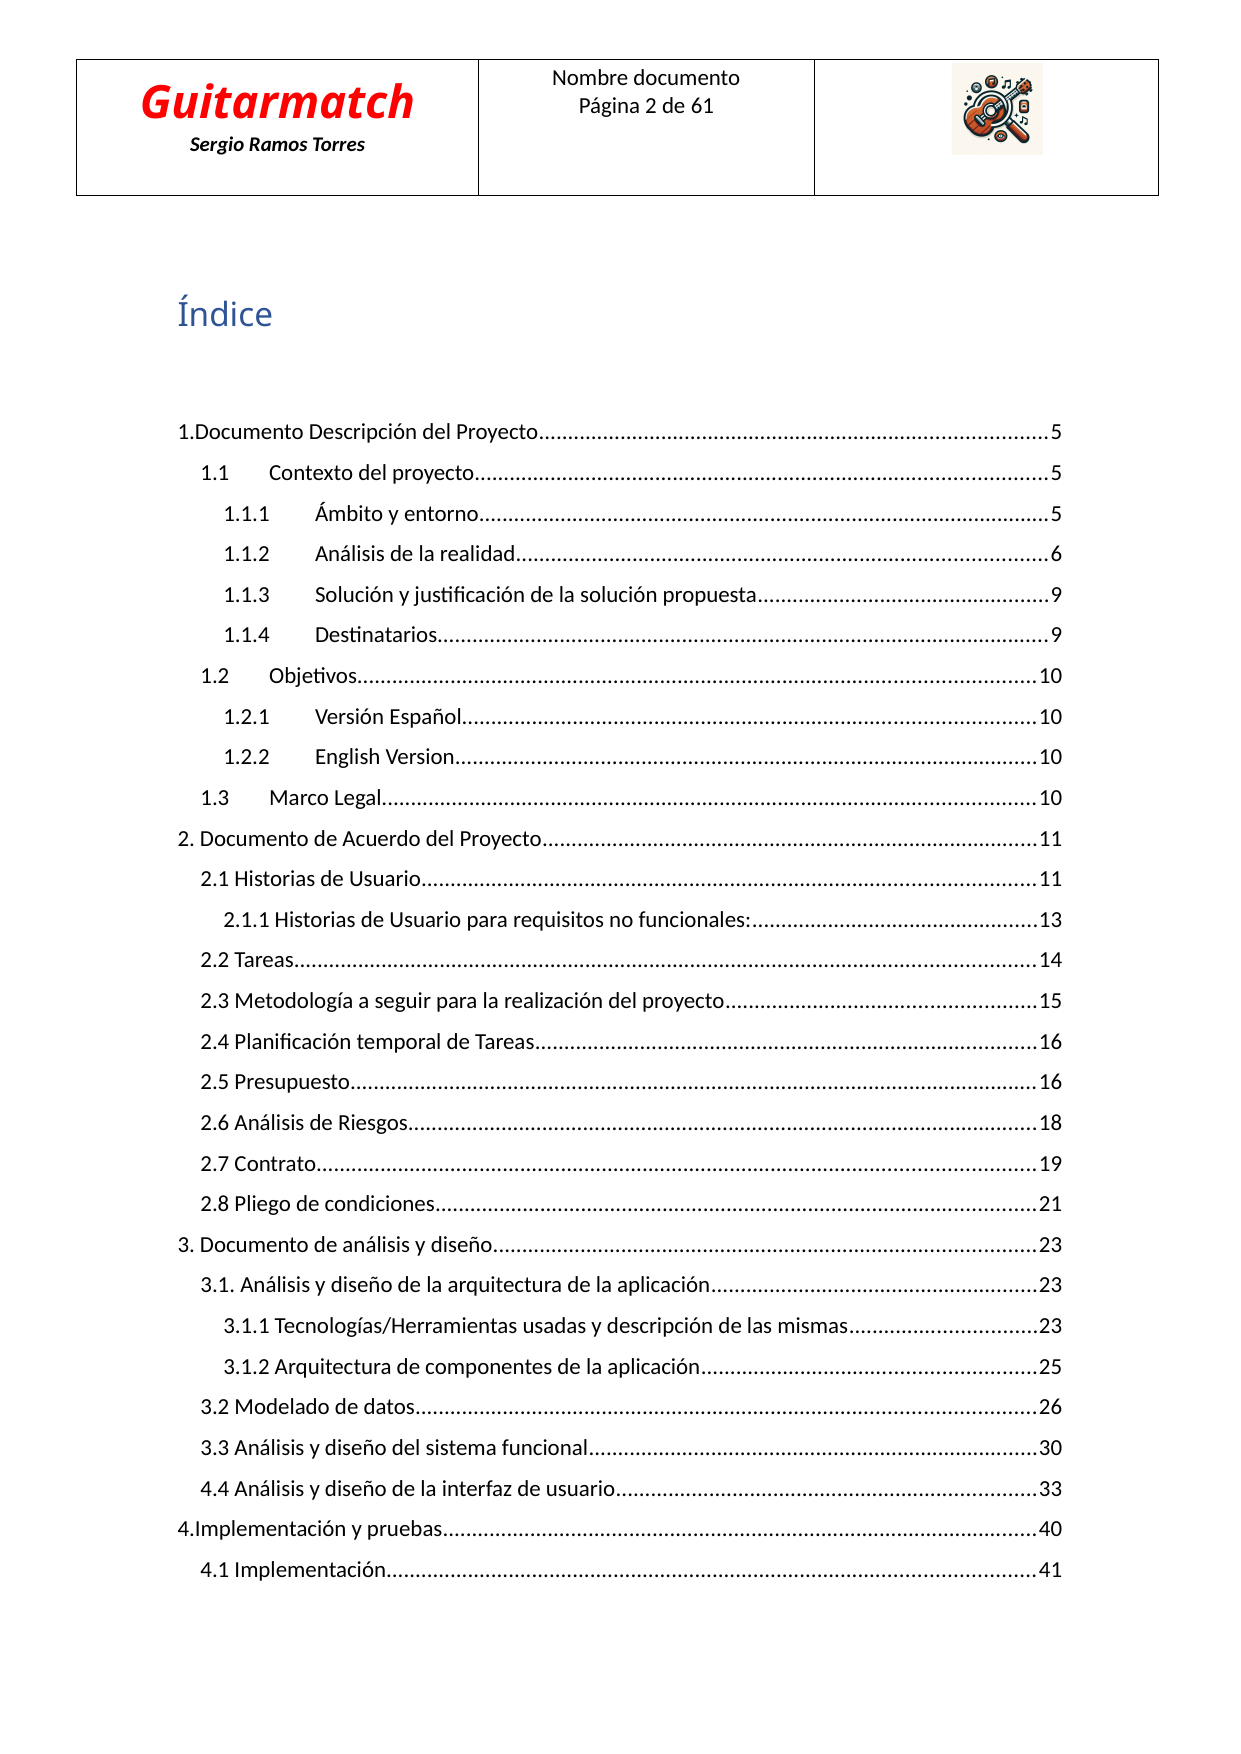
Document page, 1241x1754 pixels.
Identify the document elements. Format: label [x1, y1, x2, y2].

picture [951, 63, 1043, 155]
